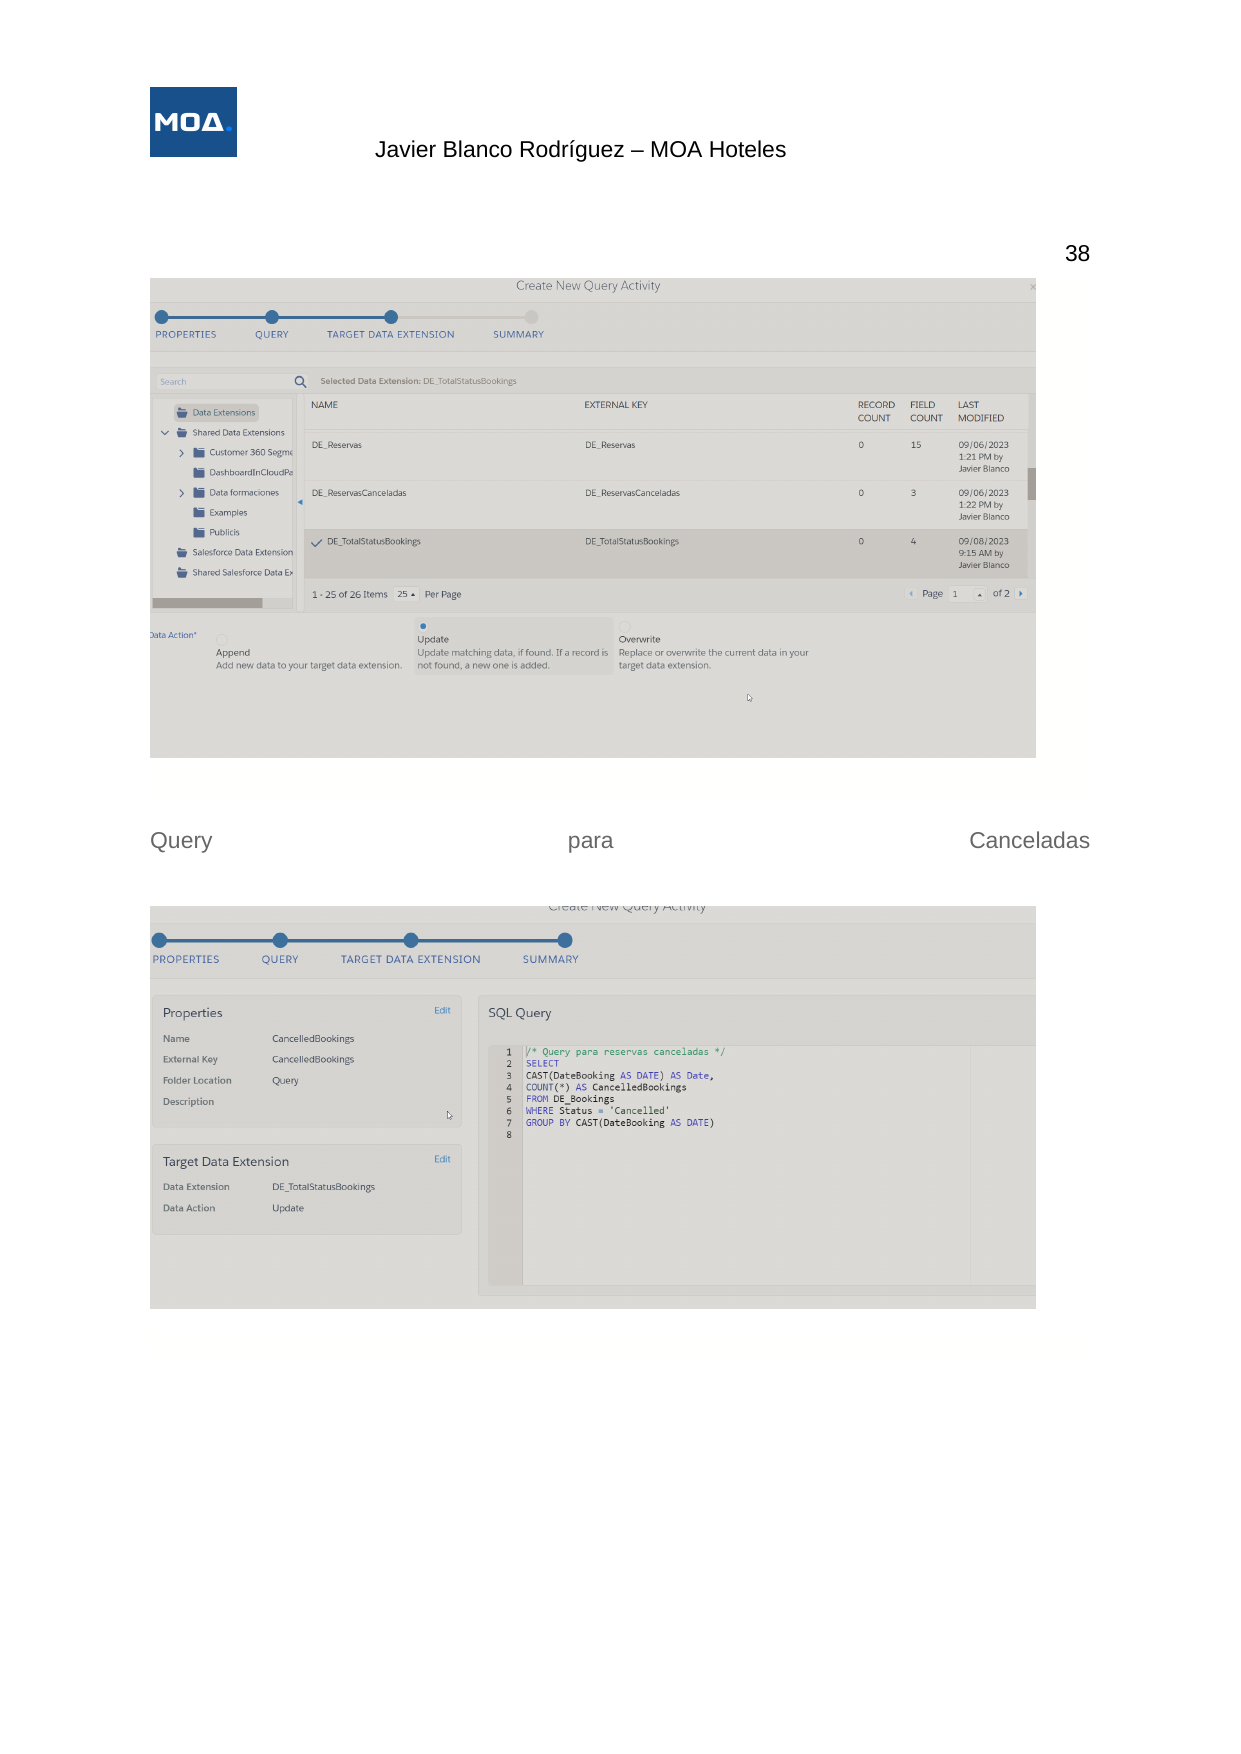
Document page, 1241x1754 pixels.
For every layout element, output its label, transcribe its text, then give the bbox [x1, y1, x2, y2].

picture [150, 87, 237, 157]
picture [150, 906, 1036, 1309]
picture [150, 278, 1036, 758]
